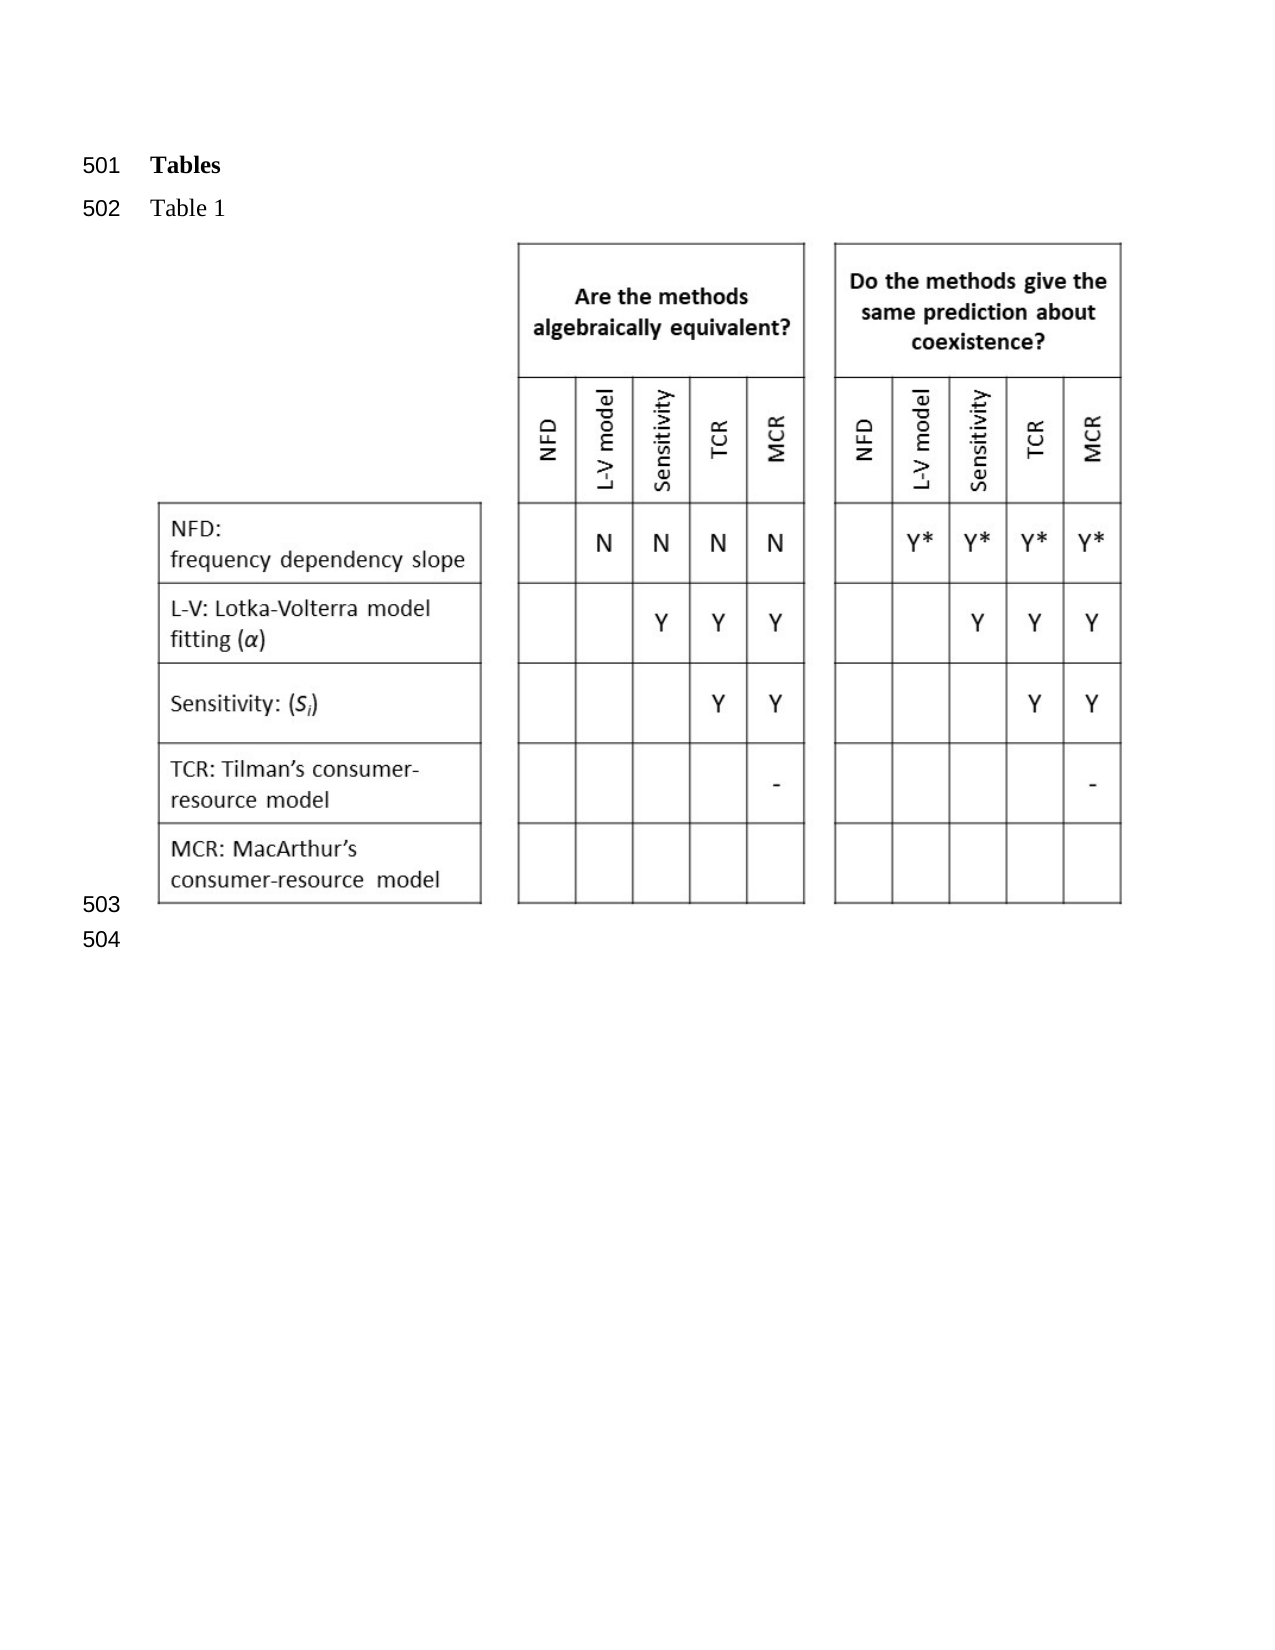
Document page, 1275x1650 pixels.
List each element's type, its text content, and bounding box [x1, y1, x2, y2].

picture [150, 236, 1129, 913]
text Tables [150, 150, 1125, 179]
text Table 1 [150, 193, 1125, 222]
